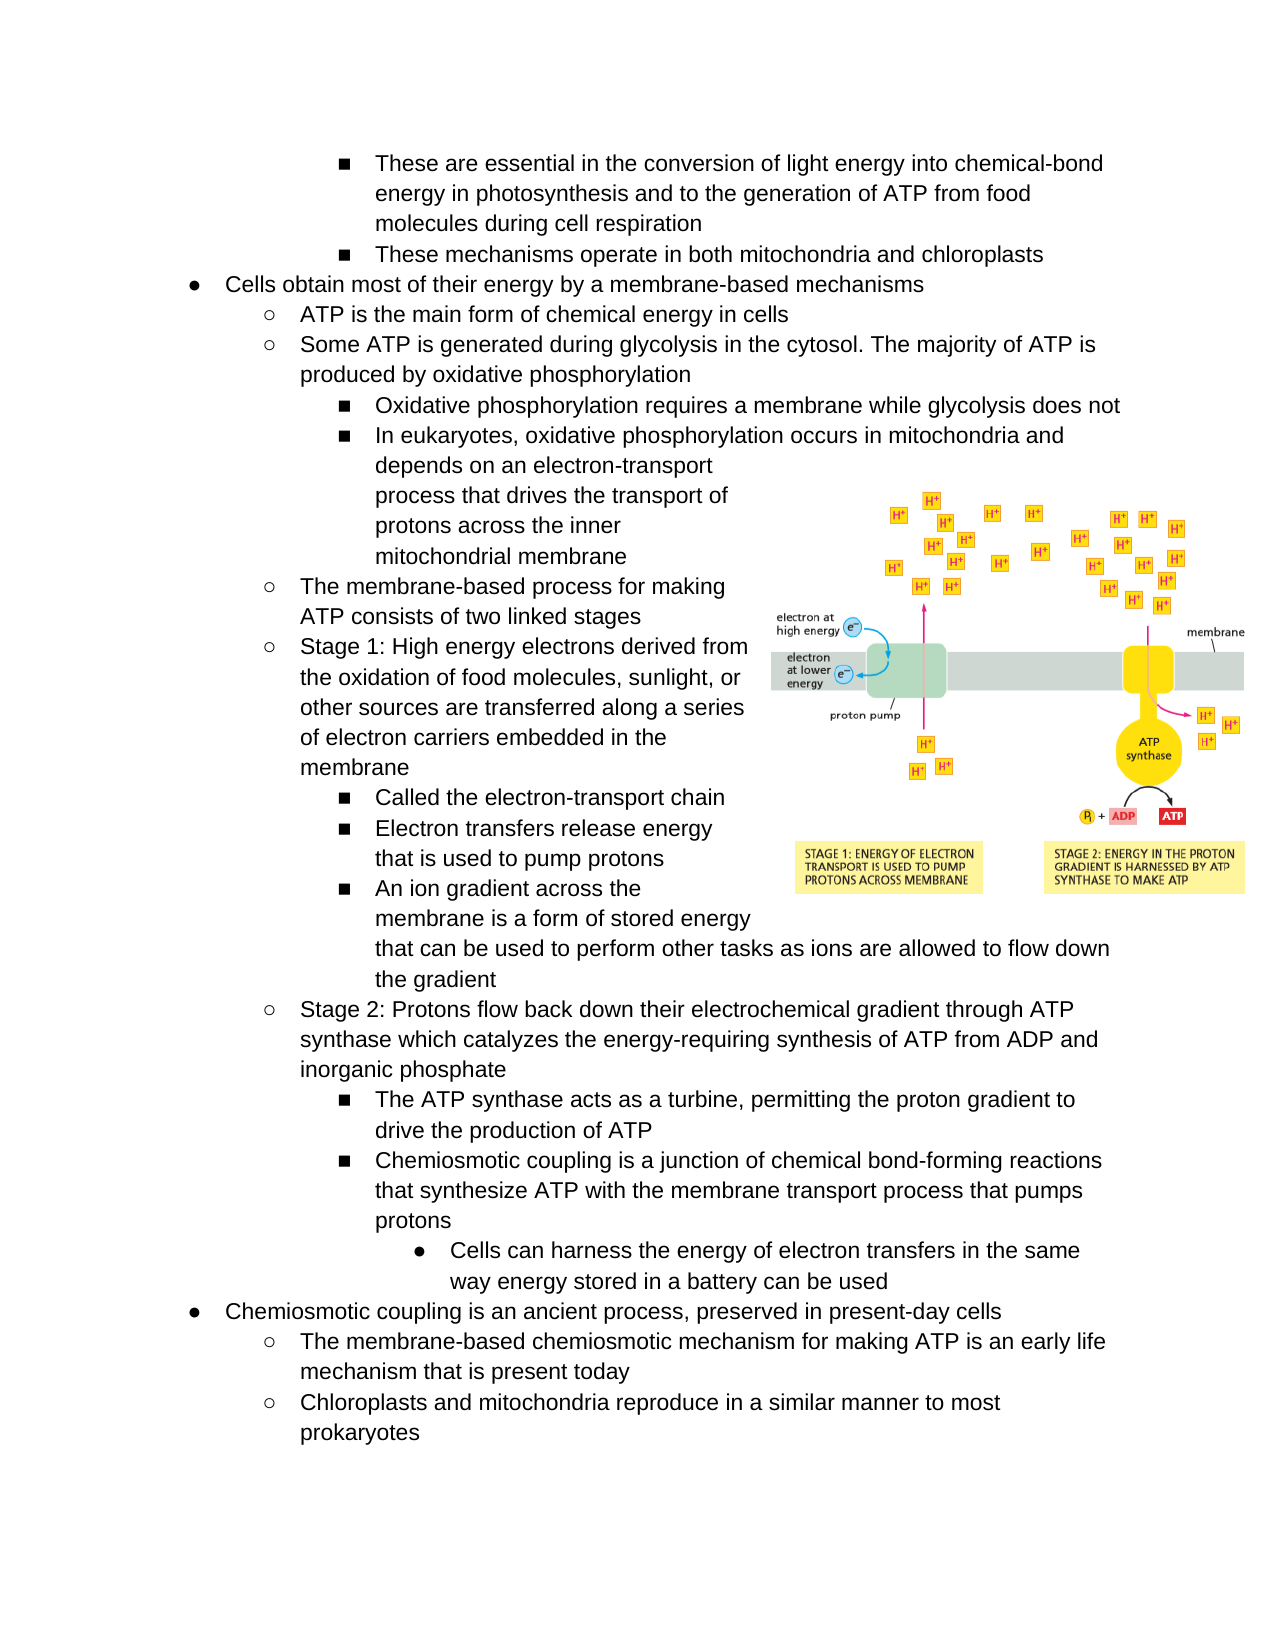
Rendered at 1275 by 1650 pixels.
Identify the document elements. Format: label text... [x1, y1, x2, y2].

picture [771, 489, 1246, 894]
list Oxidative phosphorylation requires a membrane while glycolysis does not [337, 392, 1125, 418]
list An ion gradient across the membrane is a form of stored energy that can be used to perform other tasks as ions are allowed to flow down the gradient [337, 875, 1125, 992]
list ATP is the main form of chemical energy in cells [262, 301, 1125, 327]
list Stage 1: High energy electrons derived from the oxidation of food molecules, sunlight, or other sources are transferred along a series of electron carriers embedded in the membrane [262, 633, 771, 781]
list The ATP synthase acts as a turbine, permitting the proton gradient to drive the production of ATP [337, 1086, 1125, 1143]
list The membrane-based process for making ATP consists of two linked stages [262, 573, 771, 629]
list Called the electron-transport chain [337, 784, 771, 811]
list Electron transfers release energy that is used to pump protons [337, 814, 771, 871]
list In eukaryotes, oxidative phosphorylation occurs in mitochondria and depends on an electron-transport process that drives the transport of protons across the inner mitochondrial membrane [337, 422, 1125, 569]
list These mechanisms operate in both mitochondria and chloroplasts [337, 241, 1125, 267]
list Chemiosmotic coupling is an ancient process, preserved in present-day cells [187, 1298, 1125, 1324]
list Some ATP is generated during glycolysis in the cytosol. The majority of ATP is produced by oxidative phosphorylation [262, 331, 1125, 388]
list Cells obtain most of their energy by a membrane-based mechanisms [187, 271, 1125, 297]
list Chloroplasts and mitochondria reproduce in a similar manner to most prokaryotes [262, 1388, 1125, 1445]
list Cells can harness the energy of electron transfers in the same way energy stored in a battery can be used [412, 1237, 1125, 1294]
list Stage 2: Protons flow back down their electrochemical gradient through ATP synthase which catalyzes the energy-requiring synthesis of ATP from ADP and inorganic phosphate [262, 996, 1125, 1083]
list The membrane-based chemiosmotic mechanism for making ATP is an early life mechanism that is present today [262, 1328, 1125, 1385]
list Chemiosmotic coupling is a junction of chemical bond-forming reactions that synthesize ATP with the membrane transport process that pumps protons [337, 1147, 1125, 1234]
list These are essential in the conversion of light energy into chemical-bond energy in photosynthesis and to the generation of ATP from food molecules during cell respiration [337, 150, 1125, 237]
